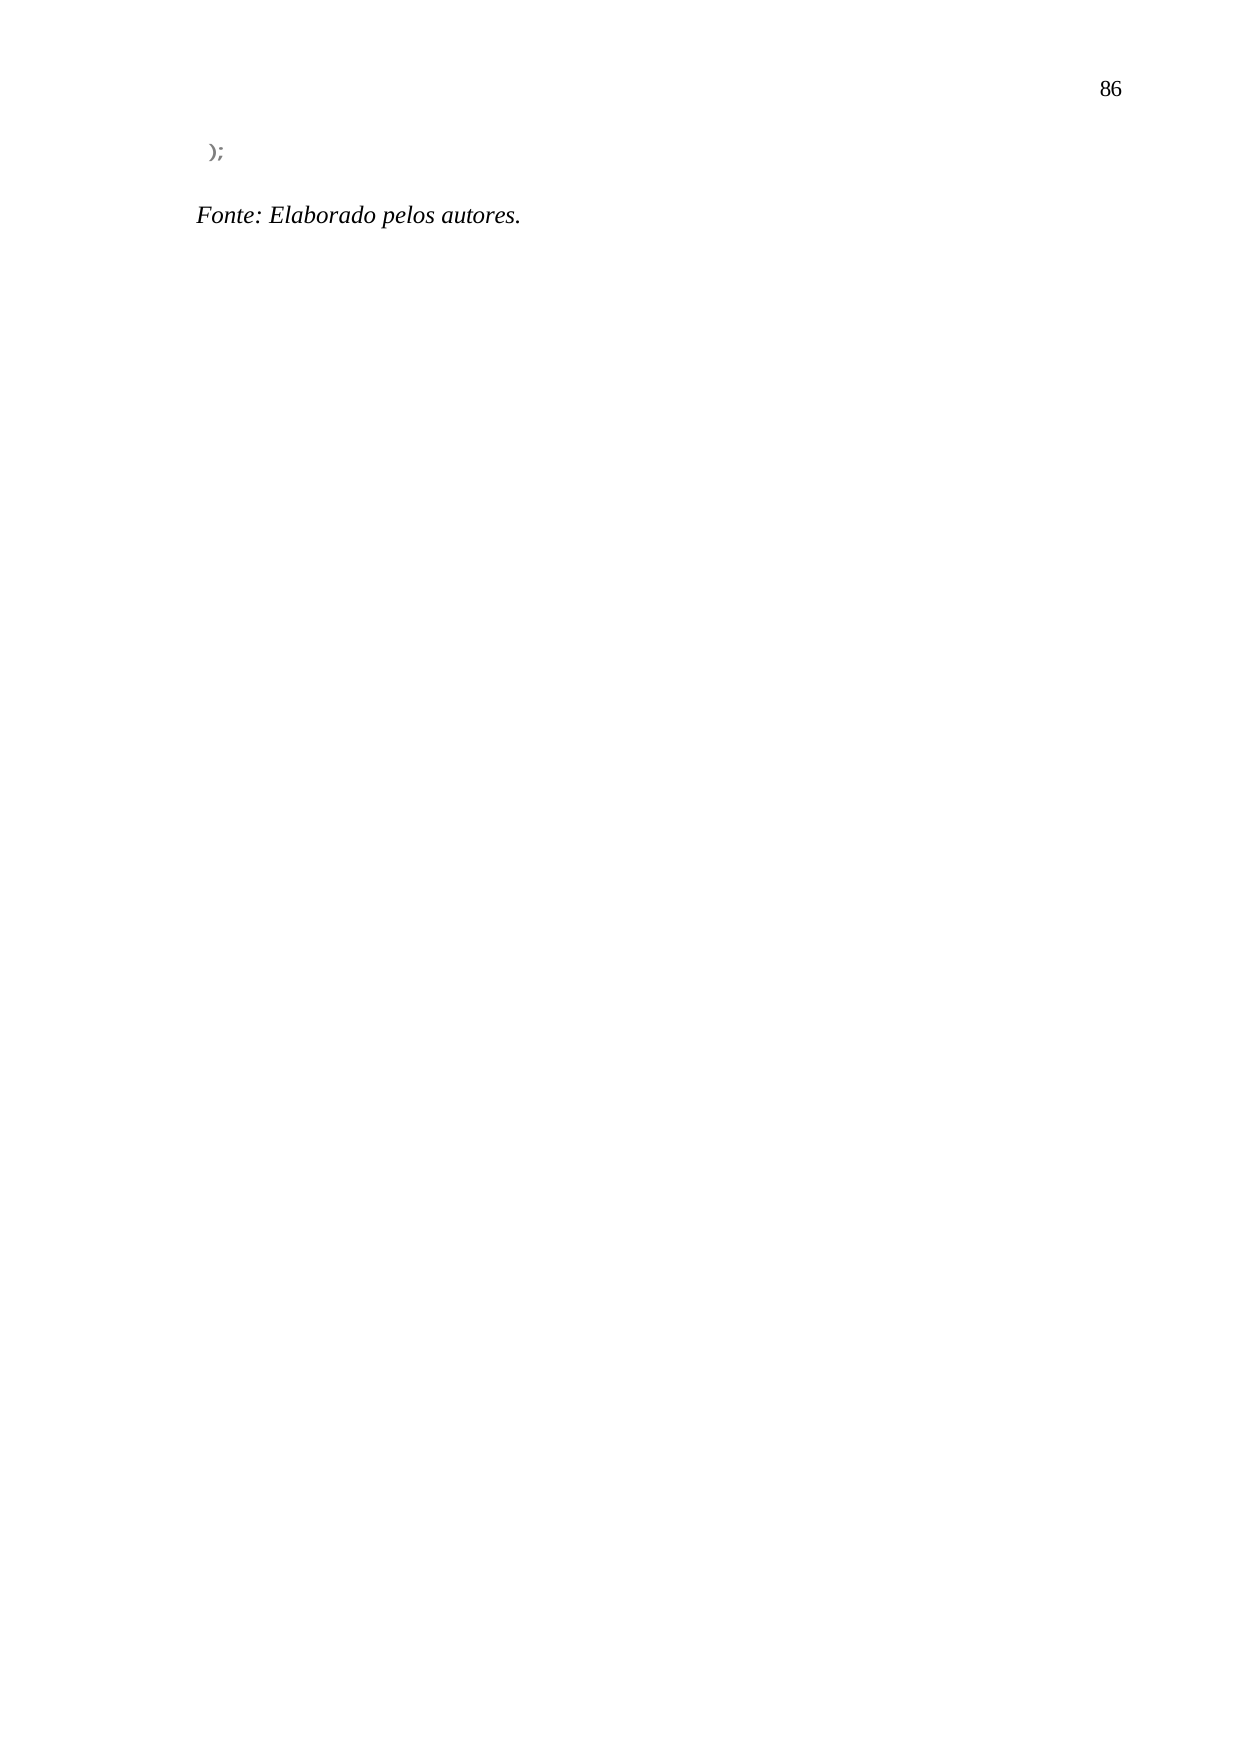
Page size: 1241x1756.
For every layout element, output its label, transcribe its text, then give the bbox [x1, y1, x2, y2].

text Fonte: Elaborado pelos autores. [196, 200, 1148, 229]
text ); [208, 137, 1148, 164]
